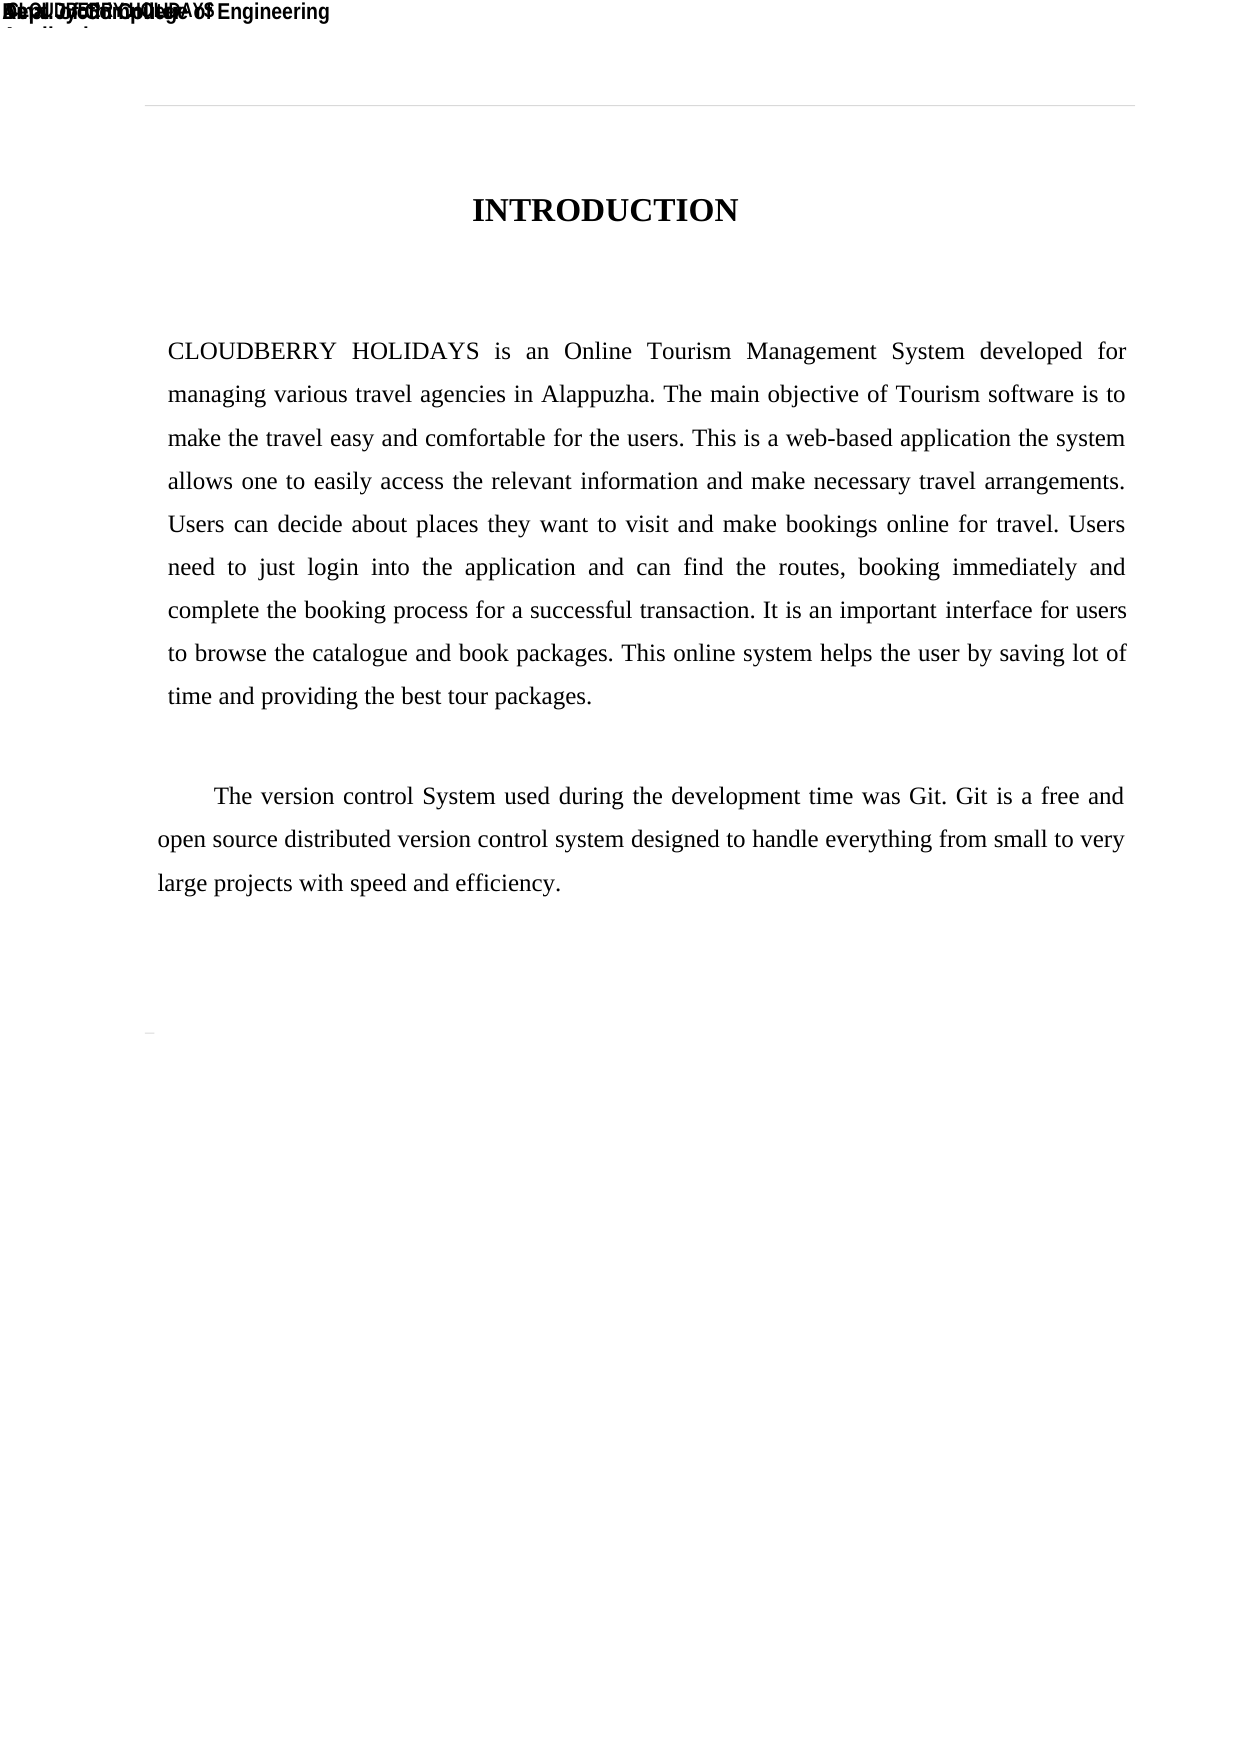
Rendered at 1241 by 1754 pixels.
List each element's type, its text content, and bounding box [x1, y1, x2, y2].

text CLOUDBERRY HOLIDAYS is an Online Tourism Management System developed for managing various travel agencies in Alappuzha. The main objective of Tourism software is to make the travel easy and comfortable for the users. This is a web-based application the system allows one to easily access the relevant information and make necessary travel arrangements. Users can decide about places they want to visit and make bookings online for travel. Users need to just login into the application and can find the routes, booking immediately and complete the booking process for a successful transaction. It is an important interface for users to browse the catalogue and book packages. This online system helps the user by saving lot of time and providing the best tour packages. [168, 336, 1127, 710]
text The version control System used during the development time was Git. Git is a free and open source distributed version control system designed to handle everything from small to very large projects with speed and efficiency. [157, 781, 1124, 896]
subtitle INTRODUCTION [472, 190, 1049, 228]
